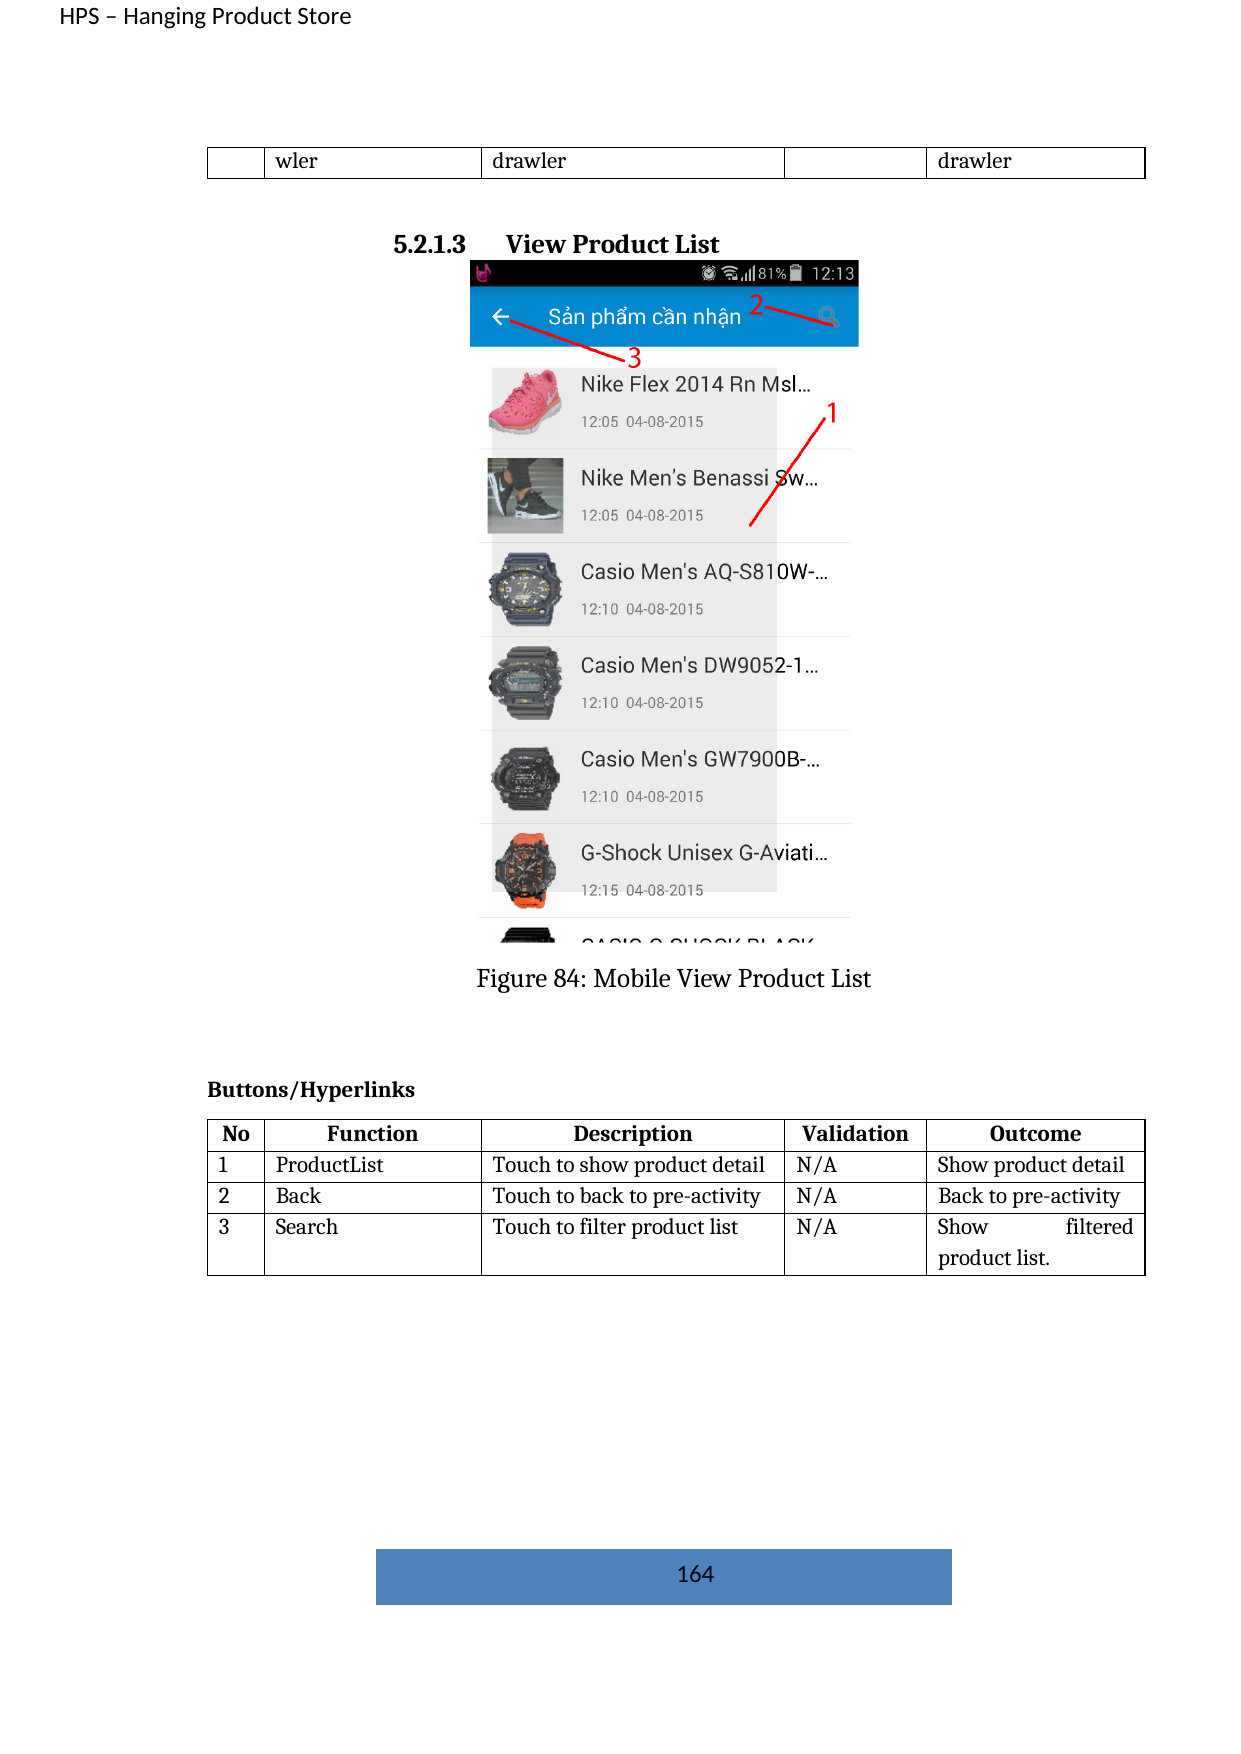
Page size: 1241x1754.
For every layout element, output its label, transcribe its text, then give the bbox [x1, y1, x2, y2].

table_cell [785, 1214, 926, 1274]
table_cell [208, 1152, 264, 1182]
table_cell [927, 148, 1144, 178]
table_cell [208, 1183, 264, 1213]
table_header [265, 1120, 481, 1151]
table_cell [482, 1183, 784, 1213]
subtitle View Product List [393, 229, 1122, 260]
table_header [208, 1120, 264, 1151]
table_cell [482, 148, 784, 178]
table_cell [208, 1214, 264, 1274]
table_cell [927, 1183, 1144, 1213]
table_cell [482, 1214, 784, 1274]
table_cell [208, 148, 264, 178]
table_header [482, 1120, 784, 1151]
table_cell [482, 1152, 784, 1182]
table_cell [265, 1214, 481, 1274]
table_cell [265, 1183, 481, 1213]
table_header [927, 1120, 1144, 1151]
text Buttons/Hyperlinks [207, 1077, 1122, 1103]
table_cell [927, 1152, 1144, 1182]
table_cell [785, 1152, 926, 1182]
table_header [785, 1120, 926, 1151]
picture [470, 260, 859, 951]
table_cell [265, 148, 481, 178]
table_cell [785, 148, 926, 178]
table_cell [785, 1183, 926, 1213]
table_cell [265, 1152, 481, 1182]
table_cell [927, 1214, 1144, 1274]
